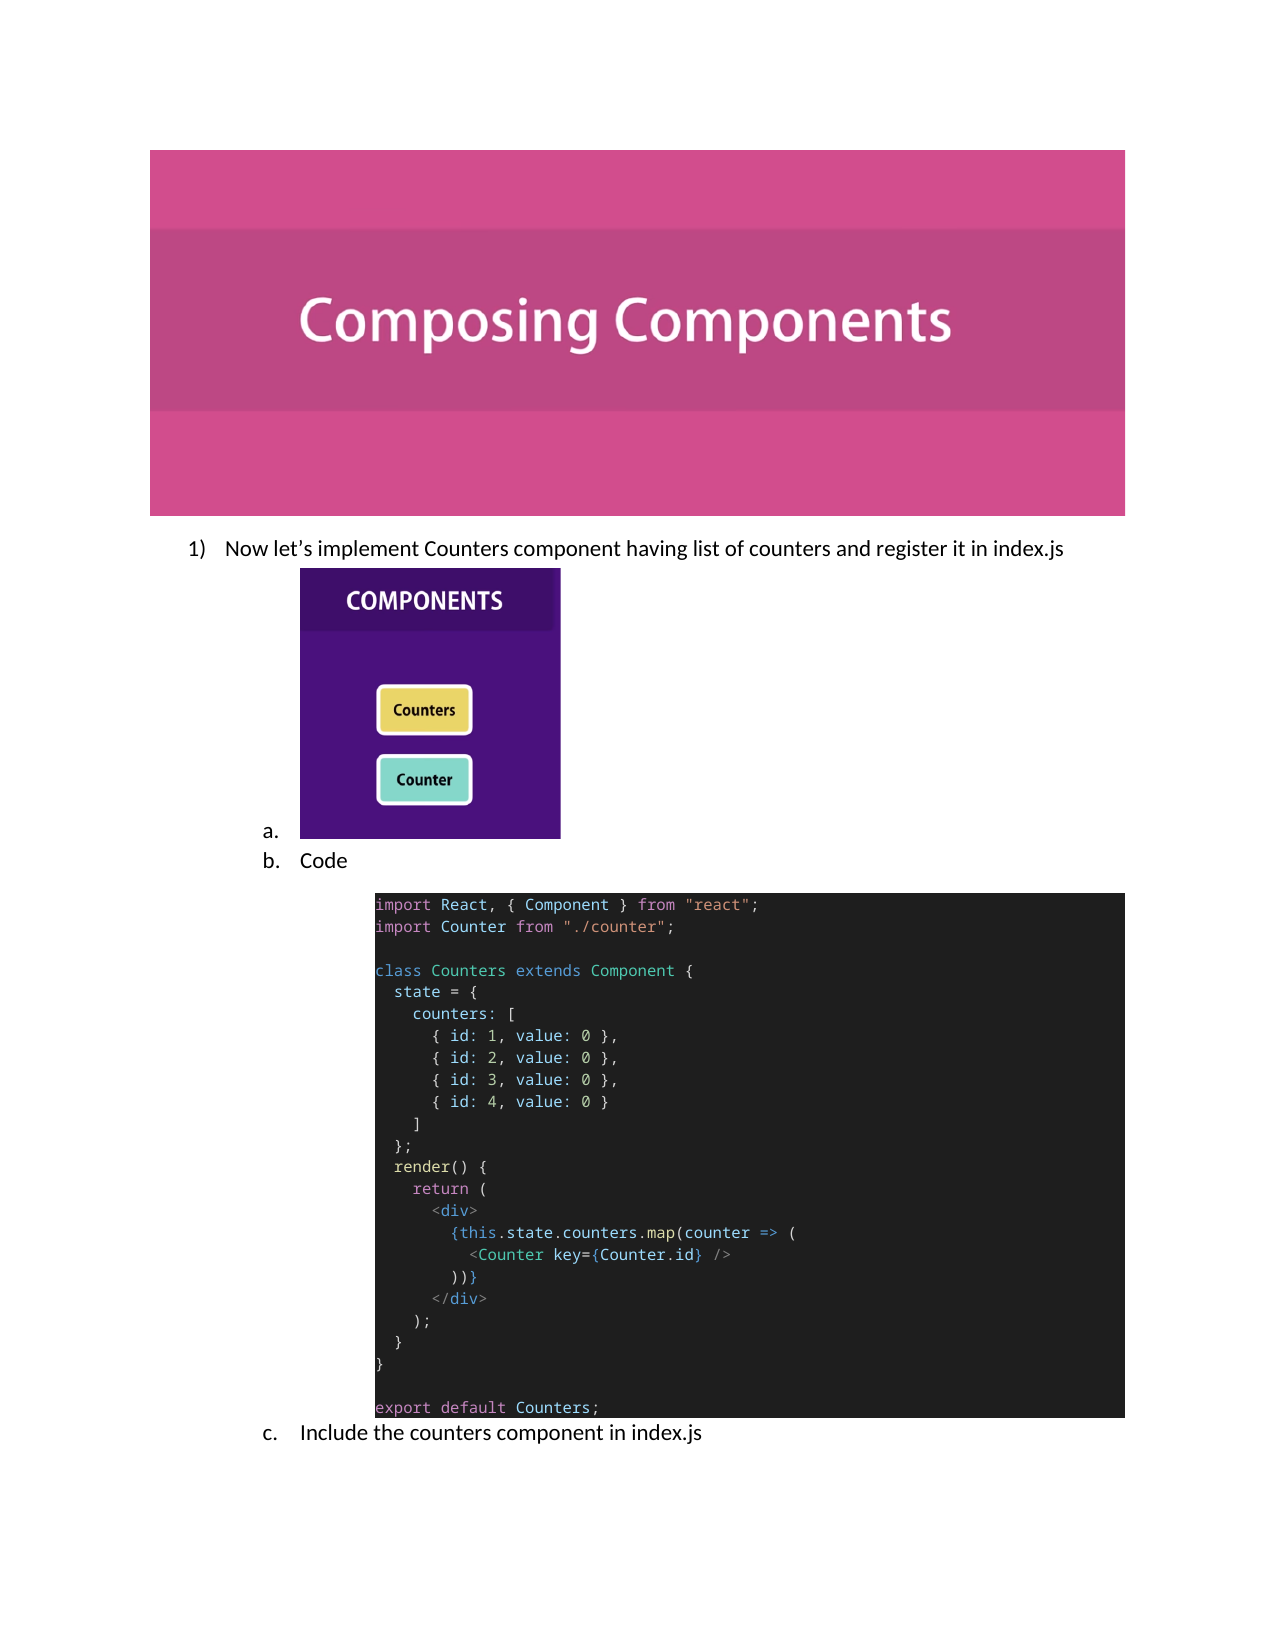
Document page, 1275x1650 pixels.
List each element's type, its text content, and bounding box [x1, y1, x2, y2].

text class Counters extends Component { [375, 959, 1125, 981]
text } [375, 1331, 1125, 1352]
text { id: 4, value: 0 } [375, 1090, 1125, 1112]
text state = { [375, 981, 1125, 1002]
text { id: 3, value: 0 }, [375, 1068, 1125, 1090]
list Code [262, 846, 1125, 874]
text return ( [375, 1177, 1125, 1199]
text export default Counters; [375, 1396, 1125, 1418]
text {this.state.counters.map(counter => ( [375, 1221, 1125, 1243]
text import React, { Component } from "react"; [375, 893, 1125, 915]
picture [150, 150, 1125, 516]
picture [300, 564, 561, 839]
text { id: 1, value: 0 }, [375, 1024, 1125, 1046]
text ] [375, 1112, 1125, 1134]
text { id: 2, value: 0 }, [375, 1046, 1125, 1068]
text <Counter key={Counter.id} /> [375, 1243, 1125, 1265]
text render() { [375, 1156, 1125, 1177]
text ); [375, 1309, 1125, 1331]
text <div> [375, 1199, 1125, 1221]
text ))} [375, 1265, 1125, 1287]
text </div> [375, 1287, 1125, 1309]
text counters: [ [375, 1002, 1125, 1024]
list Now let’s implement Counters component having list of counters and register it in index.js [187, 534, 1125, 562]
text import Counter from "./counter"; [375, 915, 1125, 937]
text } [375, 1352, 1125, 1374]
list Include the counters component in index.js [262, 1418, 1125, 1446]
text }; [375, 1134, 1125, 1156]
